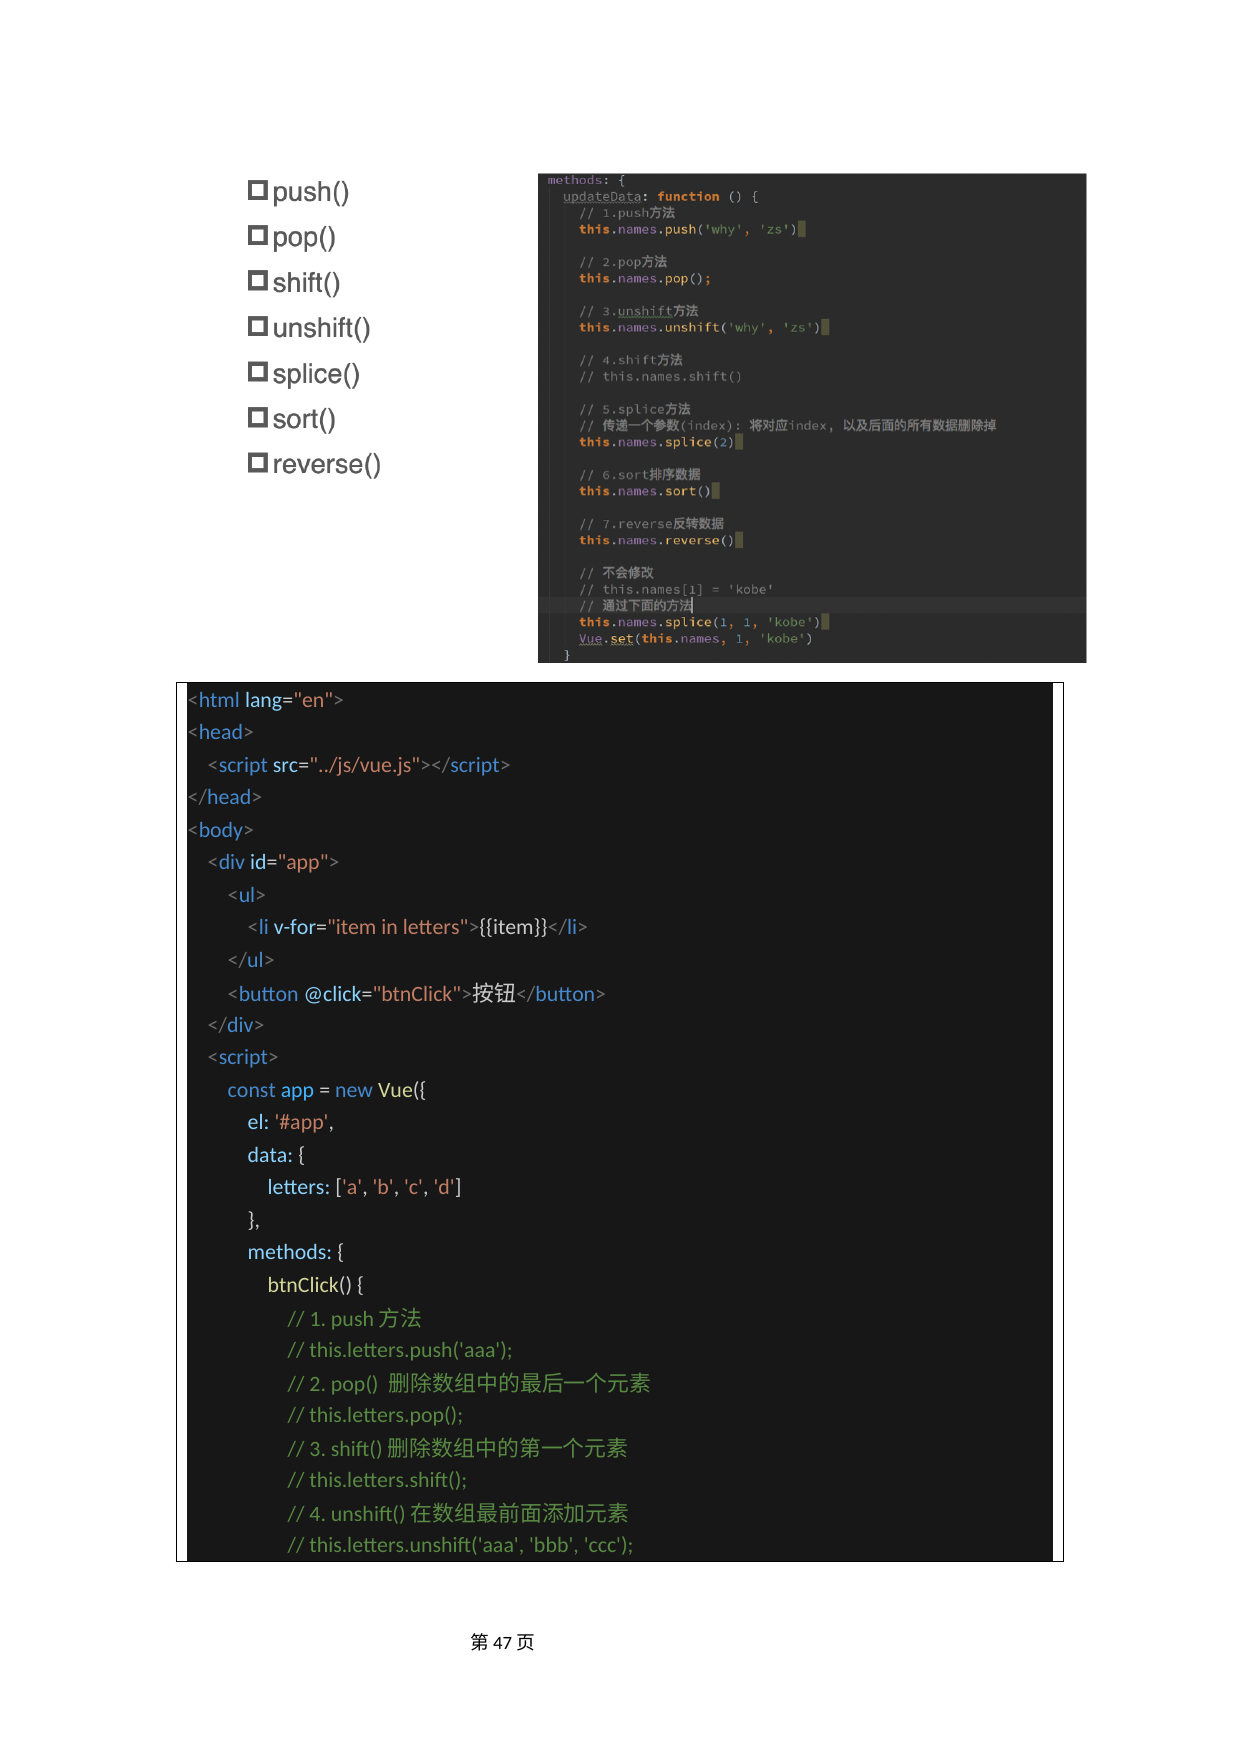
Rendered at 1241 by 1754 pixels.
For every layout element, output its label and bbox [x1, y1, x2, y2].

picture [231, 162, 1097, 673]
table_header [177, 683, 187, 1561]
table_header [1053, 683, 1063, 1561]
